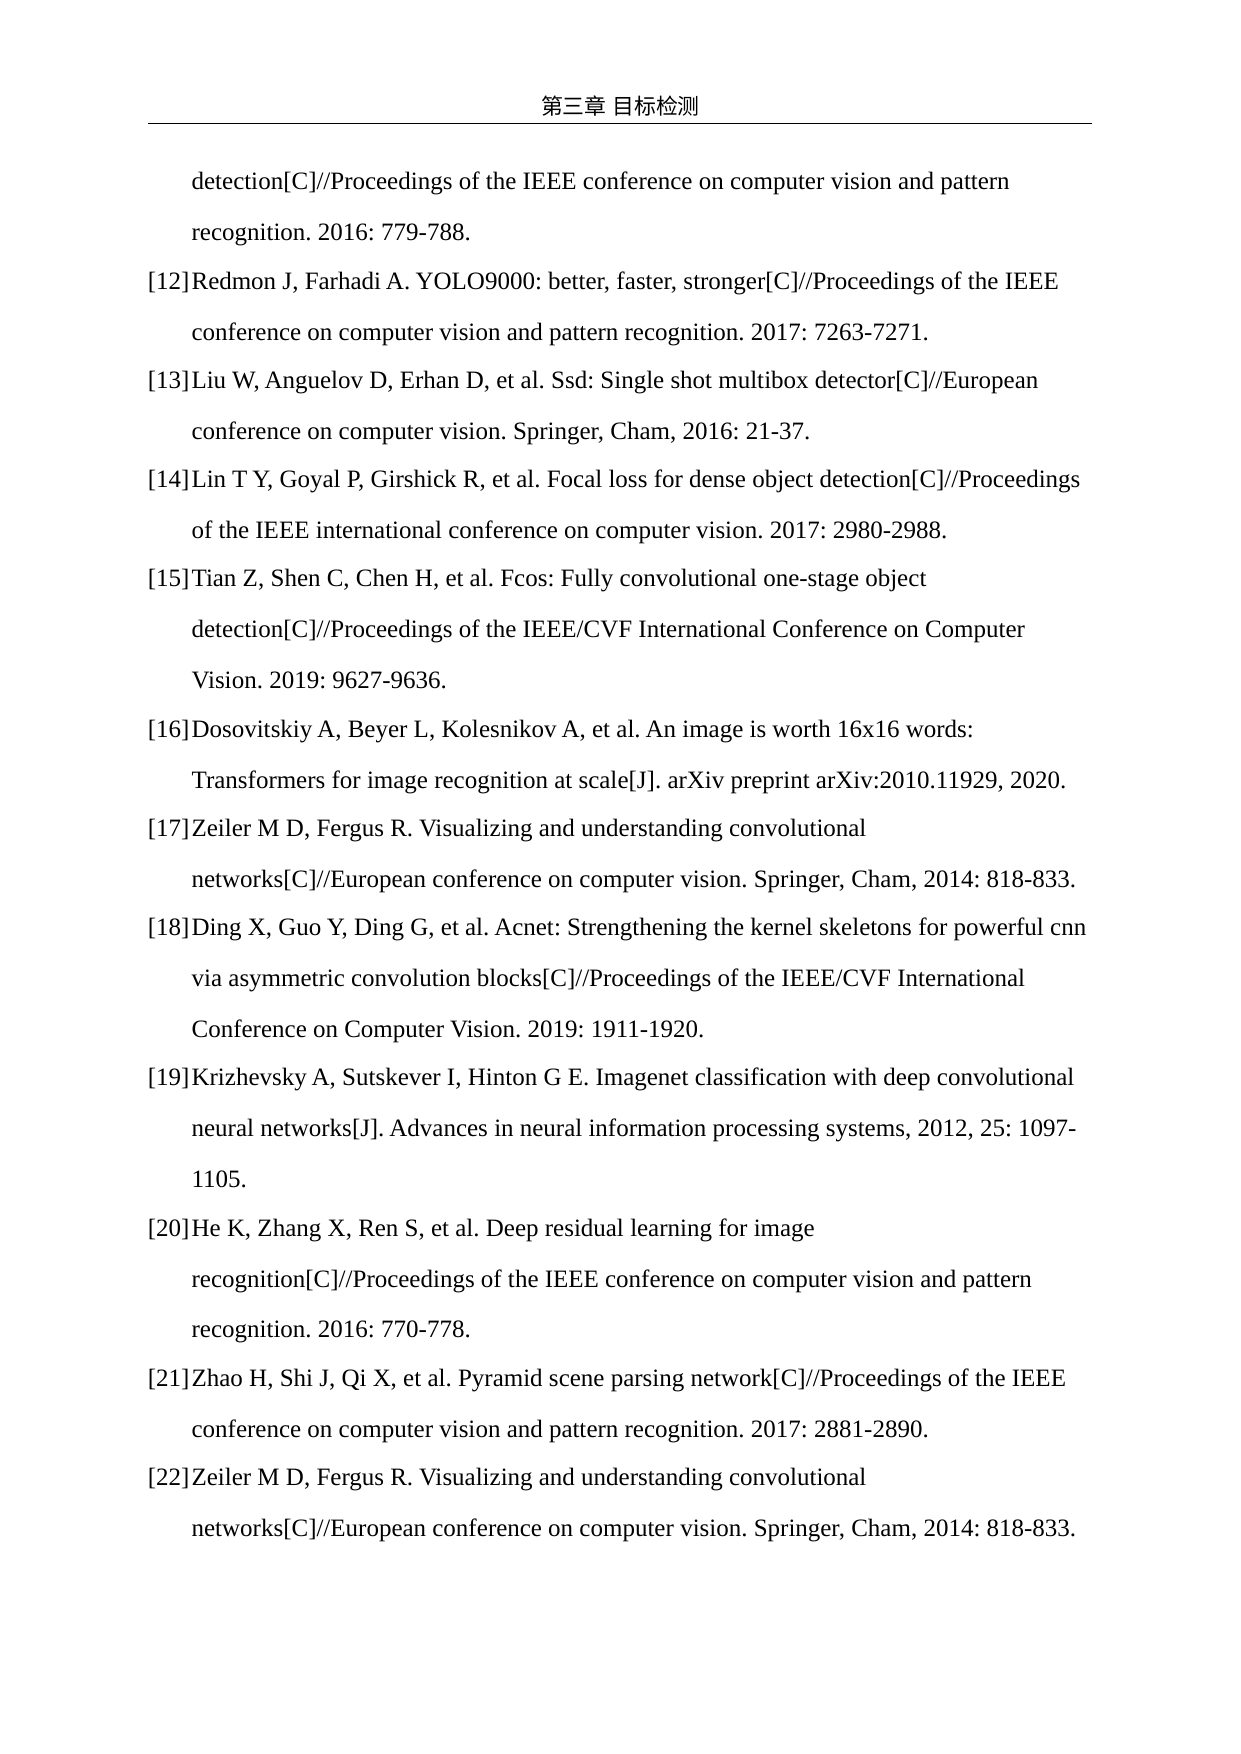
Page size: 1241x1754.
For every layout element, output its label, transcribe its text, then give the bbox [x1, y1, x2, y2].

list Zhao H, Shi J, Qi X, et al. Pyramid scene parsing network[C]//Proceedings of the IEEE conference on computer vision and pattern recognition. 2017: 2881-2890. [148, 1360, 1092, 1445]
list Liu W, Anguelov D, Erhan D, et al. Ssd: Single shot multibox detector[C]//European conference on computer vision. Springer, Cham, 2016: 21-37. [148, 362, 1092, 447]
list Lin T Y, Goyal P, Girshick R, et al. Focal loss for dense object detection[C]//Proceedings of the IEEE international conference on computer vision. 2017: 2980-2988. [148, 462, 1092, 547]
list Zeiler M D, Fergus R. Visualizing and understanding convolutional networks[C]//European conference on computer vision. Springer, Cham, 2014: 818-833. [148, 810, 1092, 895]
list Ding X, Guo Y, Ding G, et al. Acnet: Strengthening the kernel skeletons for powerful cnn via asymmetric convolution blocks[C]//Proceedings of the IEEE/CVF International Conference on Computer Vision. 2019: 1911-1920. [148, 910, 1092, 1046]
list Krizhevsky A, Sutskever I, Hinton G E. Imagenet classification with deep convolutional neural networks[J]. Advances in neural information processing systems, 2012, 25: 1097-1105. [148, 1060, 1092, 1196]
list Redmon J, Farhadi A. YOLO9000: better, faster, stronger[C]//Proceedings of the IEEE conference on computer vision and pattern recognition. 2017: 7263-7271. [148, 263, 1092, 348]
list Zeiler M D, Fergus R. Visualizing and understanding convolutional networks[C]//European conference on computer vision. Springer, Cham, 2014: 818-833. [148, 1459, 1092, 1544]
list Dosovitskiy A, Beyer L, Kolesnikov A, et al. An image is worth 16x16 words: Transformers for image recognition at scale[J]. arXiv preprint arXiv:2010.11929, 2020. [148, 711, 1092, 796]
list Tian Z, Shen C, Chen H, et al. Fcos: Fully convolutional one-stage object detection[C]//Proceedings of the IEEE/CVF International Conference on Computer Vision. 2019: 9627-9636. [148, 561, 1092, 697]
list He K, Zhang X, Ren S, et al. Deep residual learning for image recognition[C]//Proceedings of the IEEE conference on computer vision and pattern recognition. 2016: 770-778. [148, 1210, 1092, 1346]
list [148, 164, 1092, 249]
